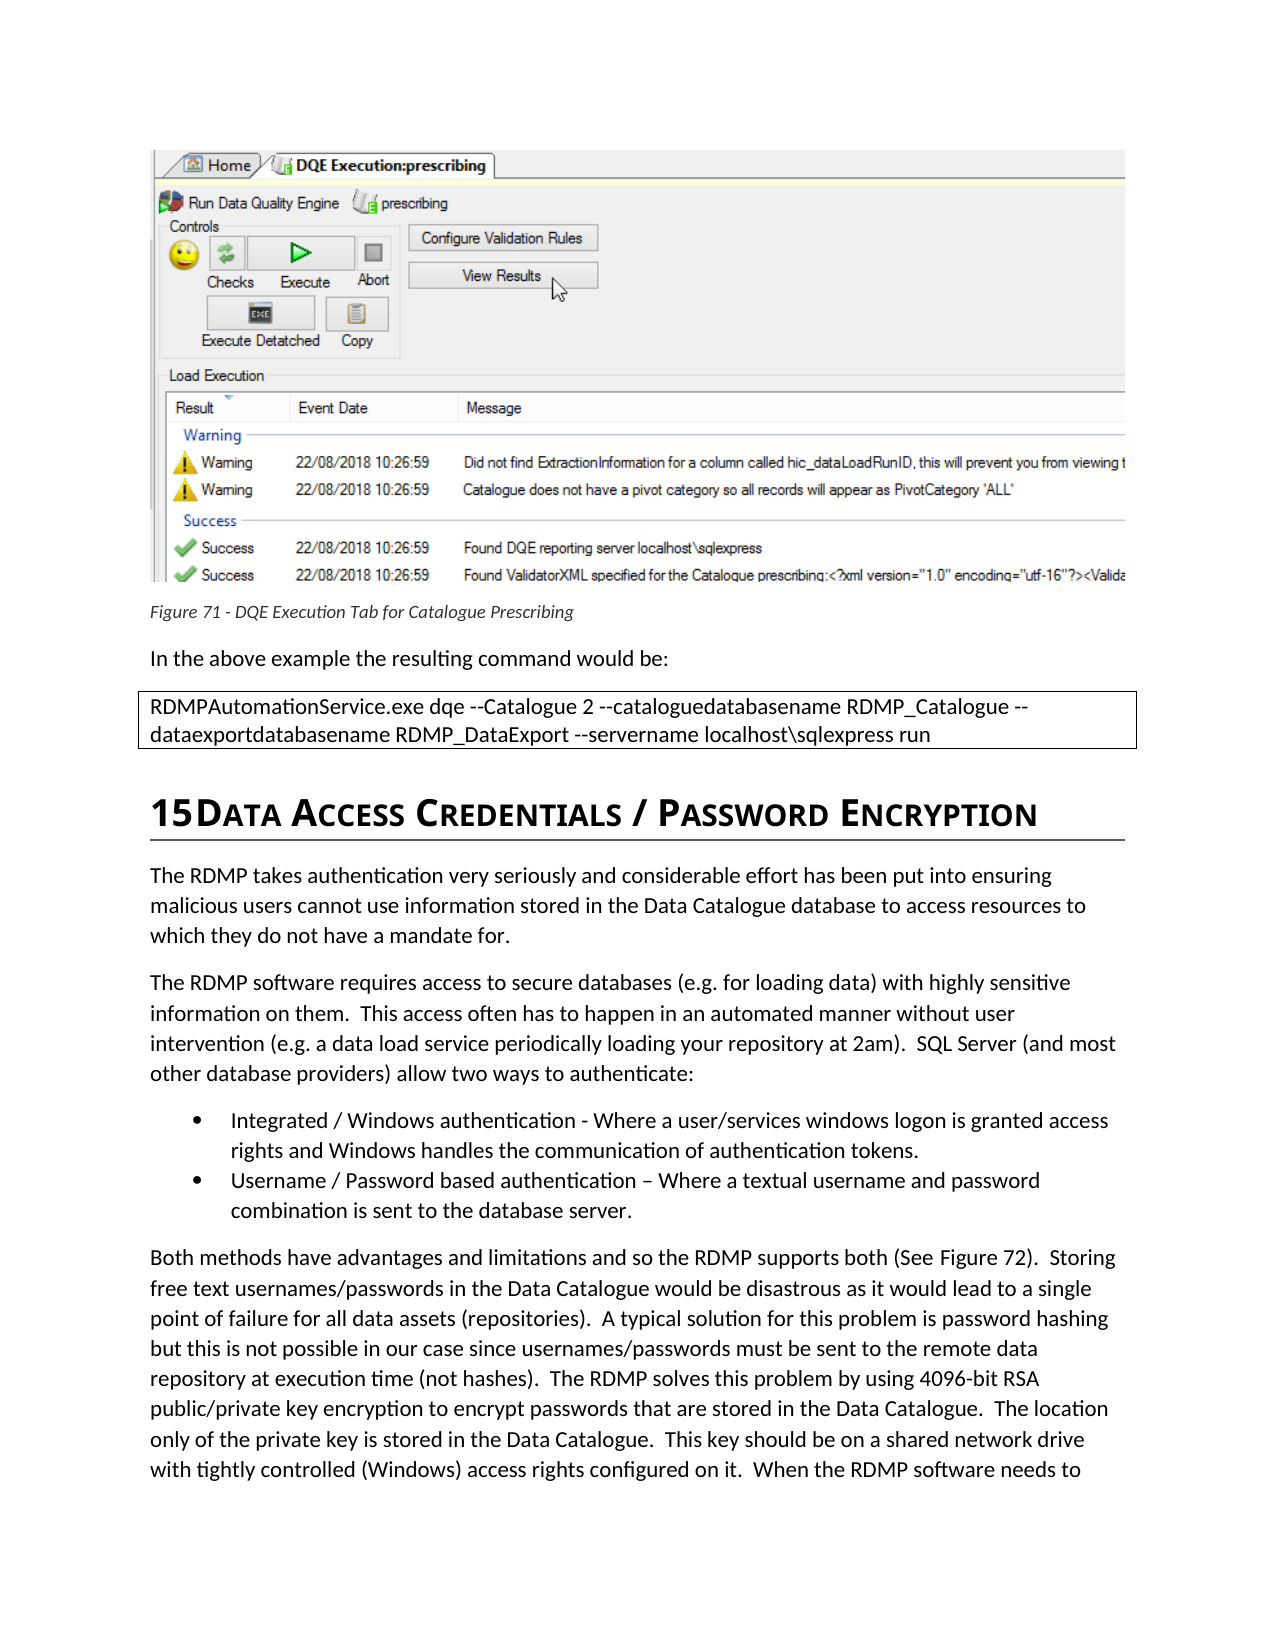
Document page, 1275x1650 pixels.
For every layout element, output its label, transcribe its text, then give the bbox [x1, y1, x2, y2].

picture [150, 150, 1125, 582]
list Integrated / Windows authentication - Where a user/services windows logon is granted access rights and Windows handles the communication of authentication tokens. [193, 1106, 1125, 1164]
list Username / Password based authentication – Where a textual username and password combination is sent to the database server. [193, 1166, 1125, 1225]
text In the above example the resulting command would be: [150, 644, 1125, 672]
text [150, 1243, 1125, 1483]
text Figure 71 - DQE Execution Tab for Catalogue Prescribing [150, 600, 1125, 623]
text The RDMP takes authentication very seriously and considerable effort has been put into ensuring malicious users cannot use information stored in the Data Catalogue database to access resources to which they do not have a mandate for. [150, 861, 1125, 950]
subtitle Data Access Credentials / Password Encryption [150, 786, 1125, 839]
text The RDMP software requires access to secure databases (e.g. for loading data) with highly sensitive information on them. This access often has to happen in an automated manner without user intervention (e.g. a data load service periodically loading your repository at 2am). SQL Server (and most other database providers) allow two ways to authenticate: [150, 968, 1125, 1087]
table_header RDMPAutomationService.exe dqe --Catalogue 2 --cataloguedatabasename RDMP_Catalogue --dataexportdatabasename RDMP_DataExport --servername localhost\sqlexpress run [139, 692, 1136, 748]
